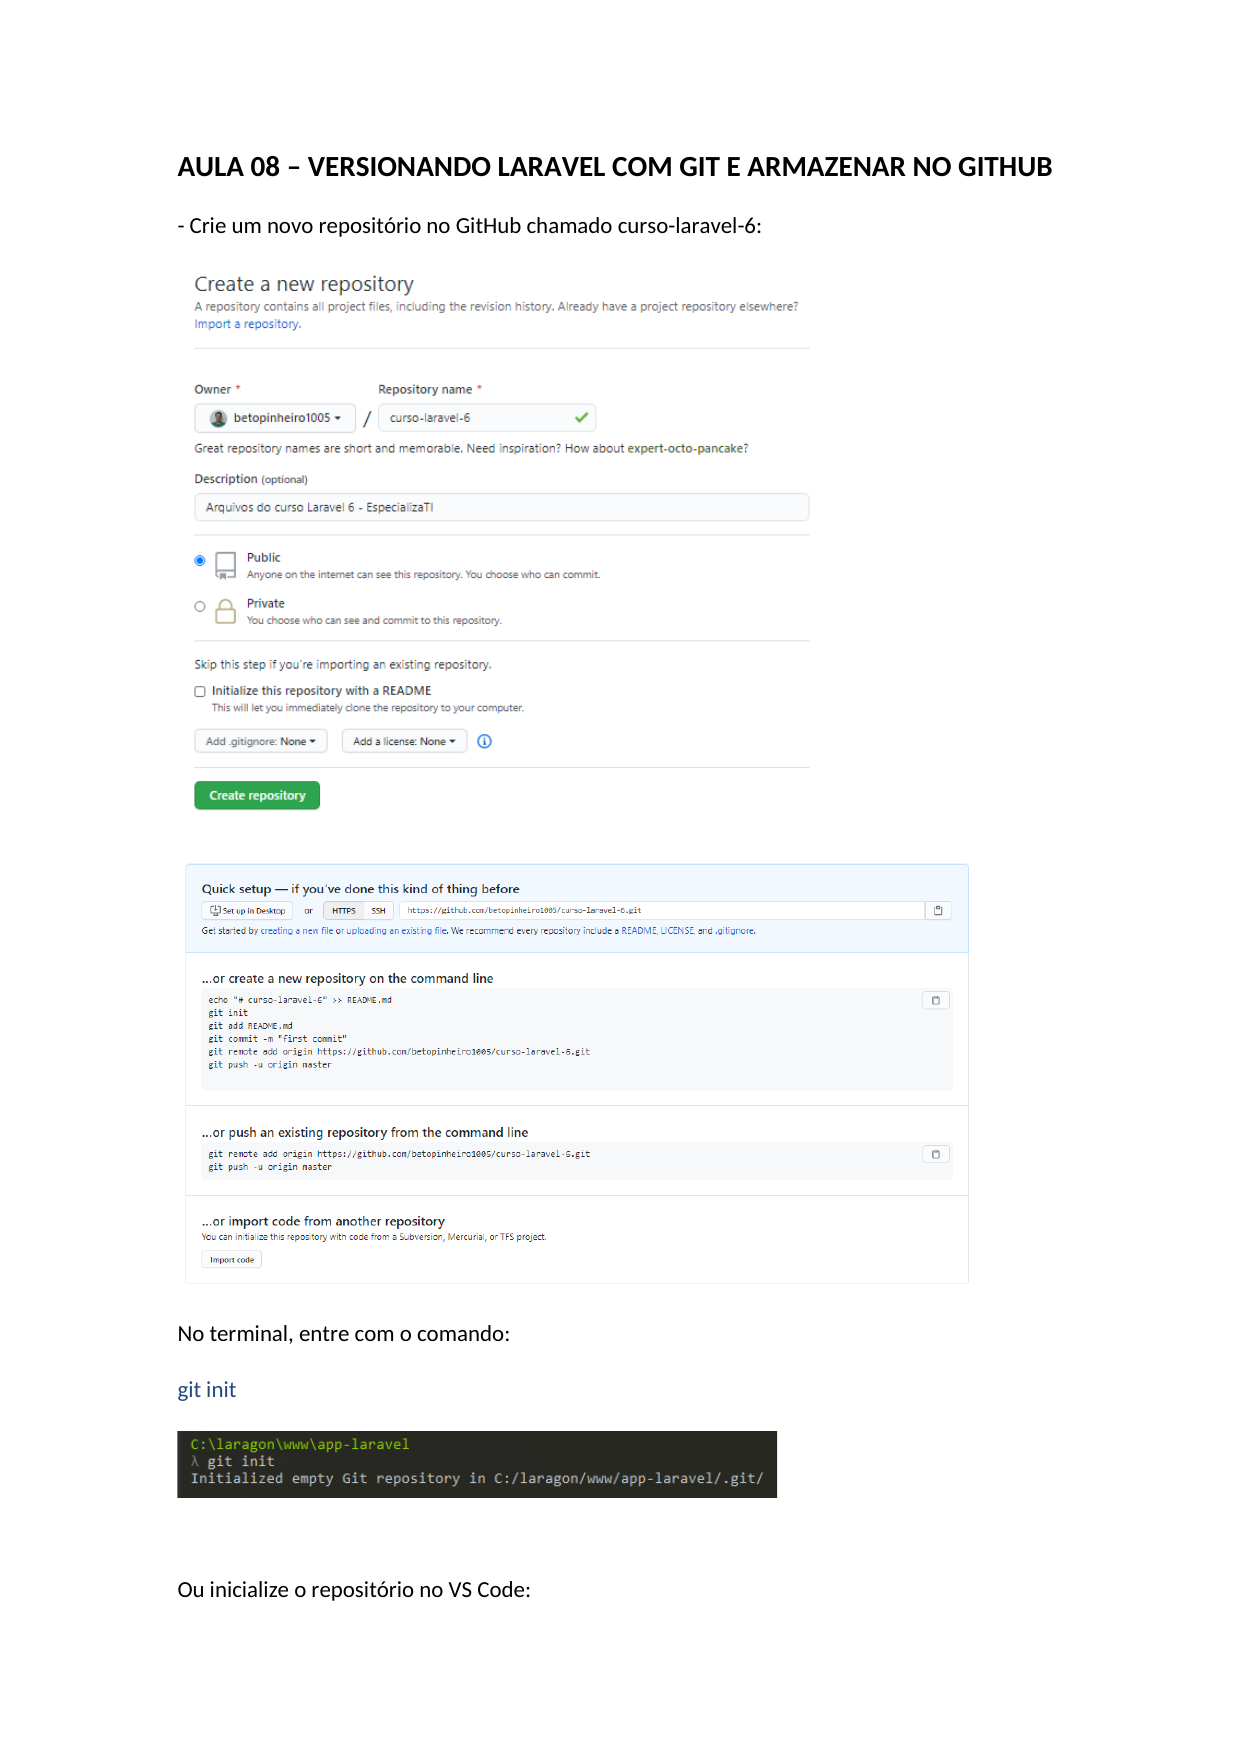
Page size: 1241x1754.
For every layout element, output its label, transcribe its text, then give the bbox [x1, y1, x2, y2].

text - Crie um novo repositório no GitHub chamado curso-laravel-6: [177, 211, 1063, 239]
text No terminal, entre com o comando: [177, 1319, 1063, 1347]
text Ou inicialize o repositório no VS Code: [177, 1576, 1063, 1604]
picture [177, 855, 976, 1292]
text git init [177, 1375, 1063, 1403]
picture [177, 267, 827, 827]
picture [177, 1431, 778, 1498]
subtitle Aula 08 – Versionando Laravel com GIT e Armazenar no GitHub [177, 148, 1063, 183]
